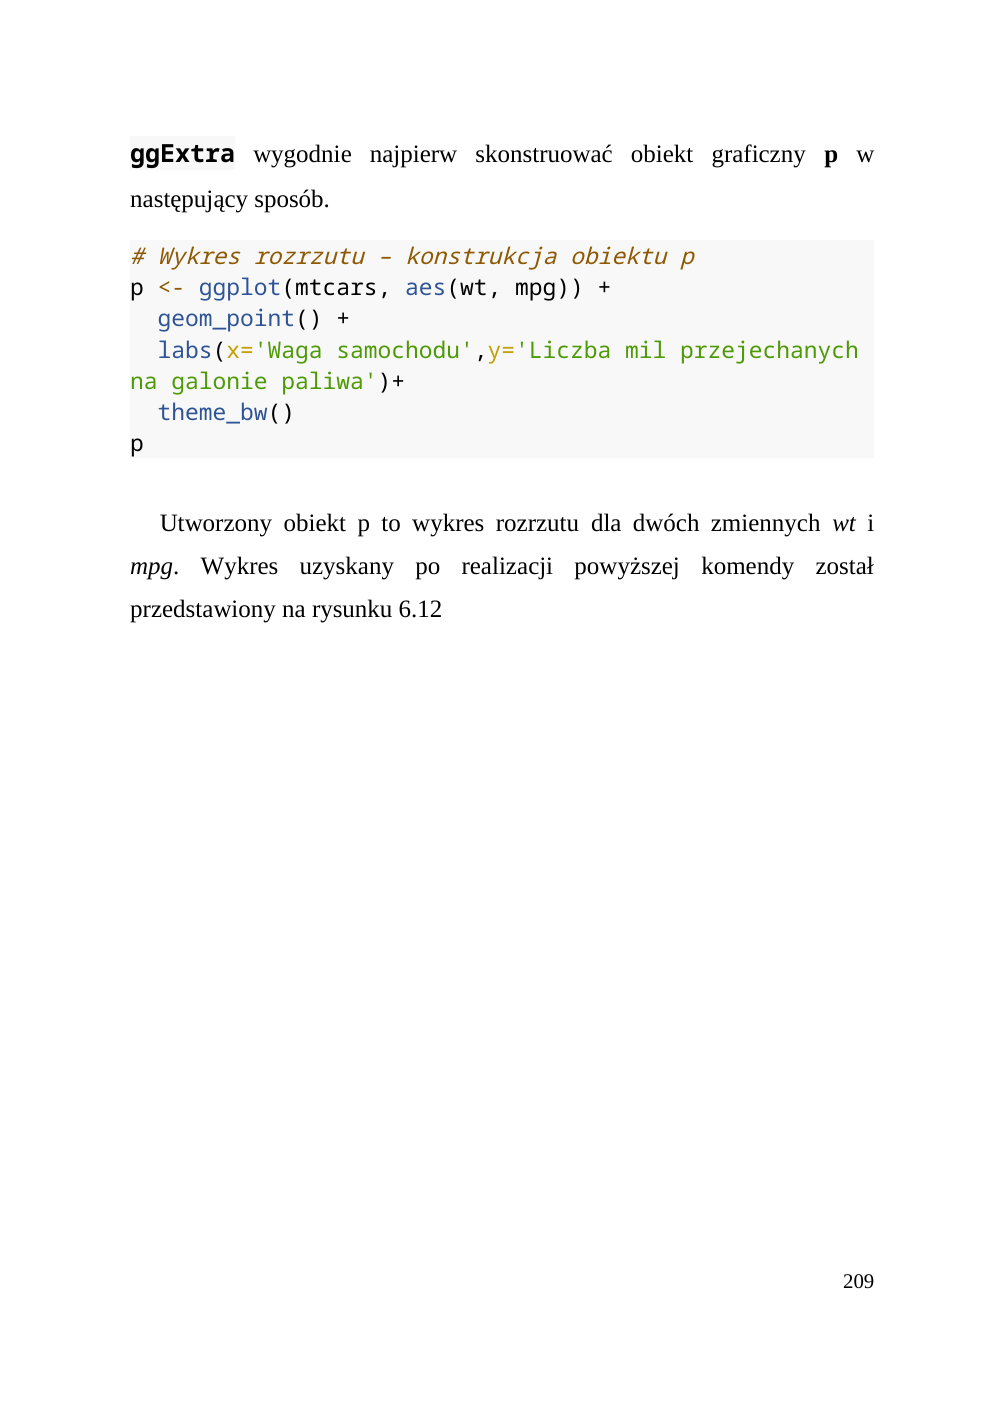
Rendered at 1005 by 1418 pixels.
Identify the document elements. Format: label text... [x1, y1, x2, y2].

text Utworzony obiekt p to wykres rozrzutu dla dwóch zmiennych wt i mpg. Wykres uzyskany po realizacji powyższej komendy został przedstawiony na rysunku 6.12 [130, 508, 874, 623]
text # Wykres rozrzutu – konstrukcja obiektu p p <- ggplot(mtcars, aes(wt, mpg)) + geom_point() + labs(x='Waga samochodu',y='Liczba mil przejechanych na galonie paliwa')+ theme_bw() p [130, 240, 874, 458]
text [130, 136, 874, 213]
